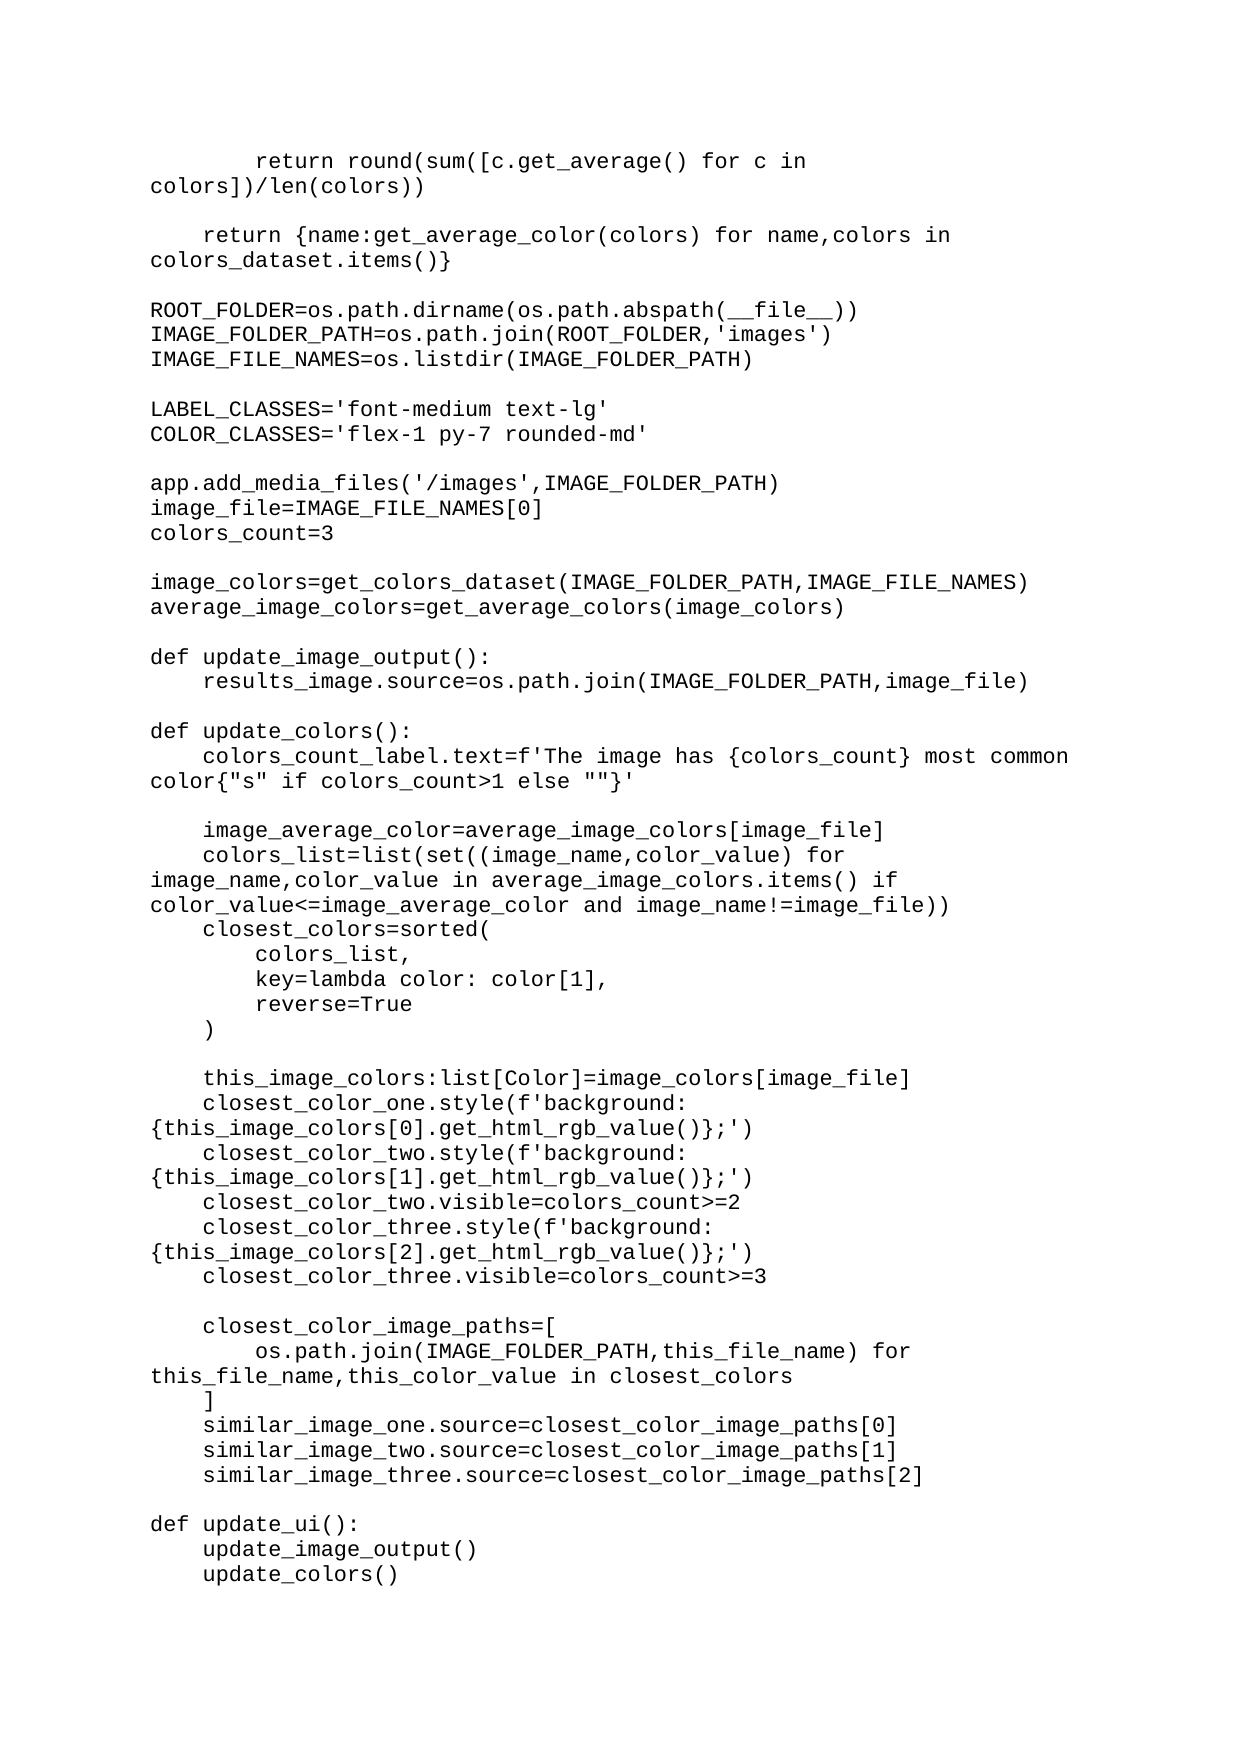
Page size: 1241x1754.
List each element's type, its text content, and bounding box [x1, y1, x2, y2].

text def update_ui(): [150, 1513, 1090, 1538]
text closest_color_two.visible=colors_count>=2 [150, 1191, 1090, 1216]
text update_colors() [150, 1563, 1090, 1588]
text colors_list, [150, 943, 1090, 968]
text LABEL_CLASSES='font-medium text-lg' [150, 398, 1090, 423]
text ] [150, 1389, 1090, 1414]
text closest_color_image_paths=[ [150, 1315, 1090, 1340]
text closest_colors=sorted( [150, 918, 1090, 943]
text ) [150, 1018, 1090, 1042]
text app.add_media_files('/images',IMAGE_FOLDER_PATH) [150, 472, 1090, 497]
text this_image_colors:list[Color]=image_colors[image_file] [150, 1067, 1090, 1092]
text IMAGE_FOLDER_PATH=os.path.join(ROOT_FOLDER,'images') [150, 323, 1090, 348]
text os.path.join(IMAGE_FOLDER_PATH,this_file_name) for this_file_name,this_color_value in closest_colors [150, 1340, 1090, 1389]
text key=lambda color: color[1], [150, 968, 1090, 993]
text update_image_output() [150, 1538, 1090, 1563]
text closest_color_three.visible=colors_count>=3 [150, 1266, 1090, 1290]
text average_image_colors=get_average_colors(image_colors) [150, 596, 1090, 621]
text return {name:get_average_color(colors) for name,colors in colors_dataset.items()} [150, 224, 1090, 274]
text image_average_color=average_image_colors[image_file] [150, 819, 1090, 844]
text results_image.source=os.path.join(IMAGE_FOLDER_PATH,image_file) [150, 671, 1090, 695]
text return round(sum([c.get_average() for c in colors])/len(colors)) [150, 150, 1090, 199]
text image_colors=get_colors_dataset(IMAGE_FOLDER_PATH,IMAGE_FILE_NAMES) [150, 571, 1090, 596]
text colors_count=3 [150, 522, 1090, 547]
text IMAGE_FILE_NAMES=os.listdir(IMAGE_FOLDER_PATH) [150, 348, 1090, 373]
text ROOT_FOLDER=os.path.dirname(os.path.abspath(__file__)) [150, 299, 1090, 323]
text colors_count_label.text=f'The image has {colors_count} most common color{"s" if colors_count>1 else ""}' [150, 745, 1090, 794]
text closest_color_one.style(f'background: {this_image_colors[0].get_html_rgb_value()};') [150, 1092, 1090, 1142]
text similar_image_three.source=closest_color_image_paths[2] [150, 1464, 1090, 1489]
text closest_color_two.style(f'background: {this_image_colors[1].get_html_rgb_value()};') [150, 1142, 1090, 1191]
text def update_image_output(): [150, 646, 1090, 671]
text similar_image_two.source=closest_color_image_paths[1] [150, 1439, 1090, 1464]
text reverse=True [150, 993, 1090, 1018]
text COLOR_CLASSES='flex-1 py-7 rounded-md' [150, 423, 1090, 447]
text image_file=IMAGE_FILE_NAMES[0] [150, 497, 1090, 522]
text similar_image_one.source=closest_color_image_paths[0] [150, 1414, 1090, 1439]
text closest_color_three.style(f'background: {this_image_colors[2].get_html_rgb_value()};') [150, 1216, 1090, 1266]
text colors_list=list(set((image_name,color_value) for image_name,color_value in average_image_colors.items() if color_value<=image_average_color and image_name!=image_file)) [150, 844, 1090, 918]
text def update_colors(): [150, 720, 1090, 745]
